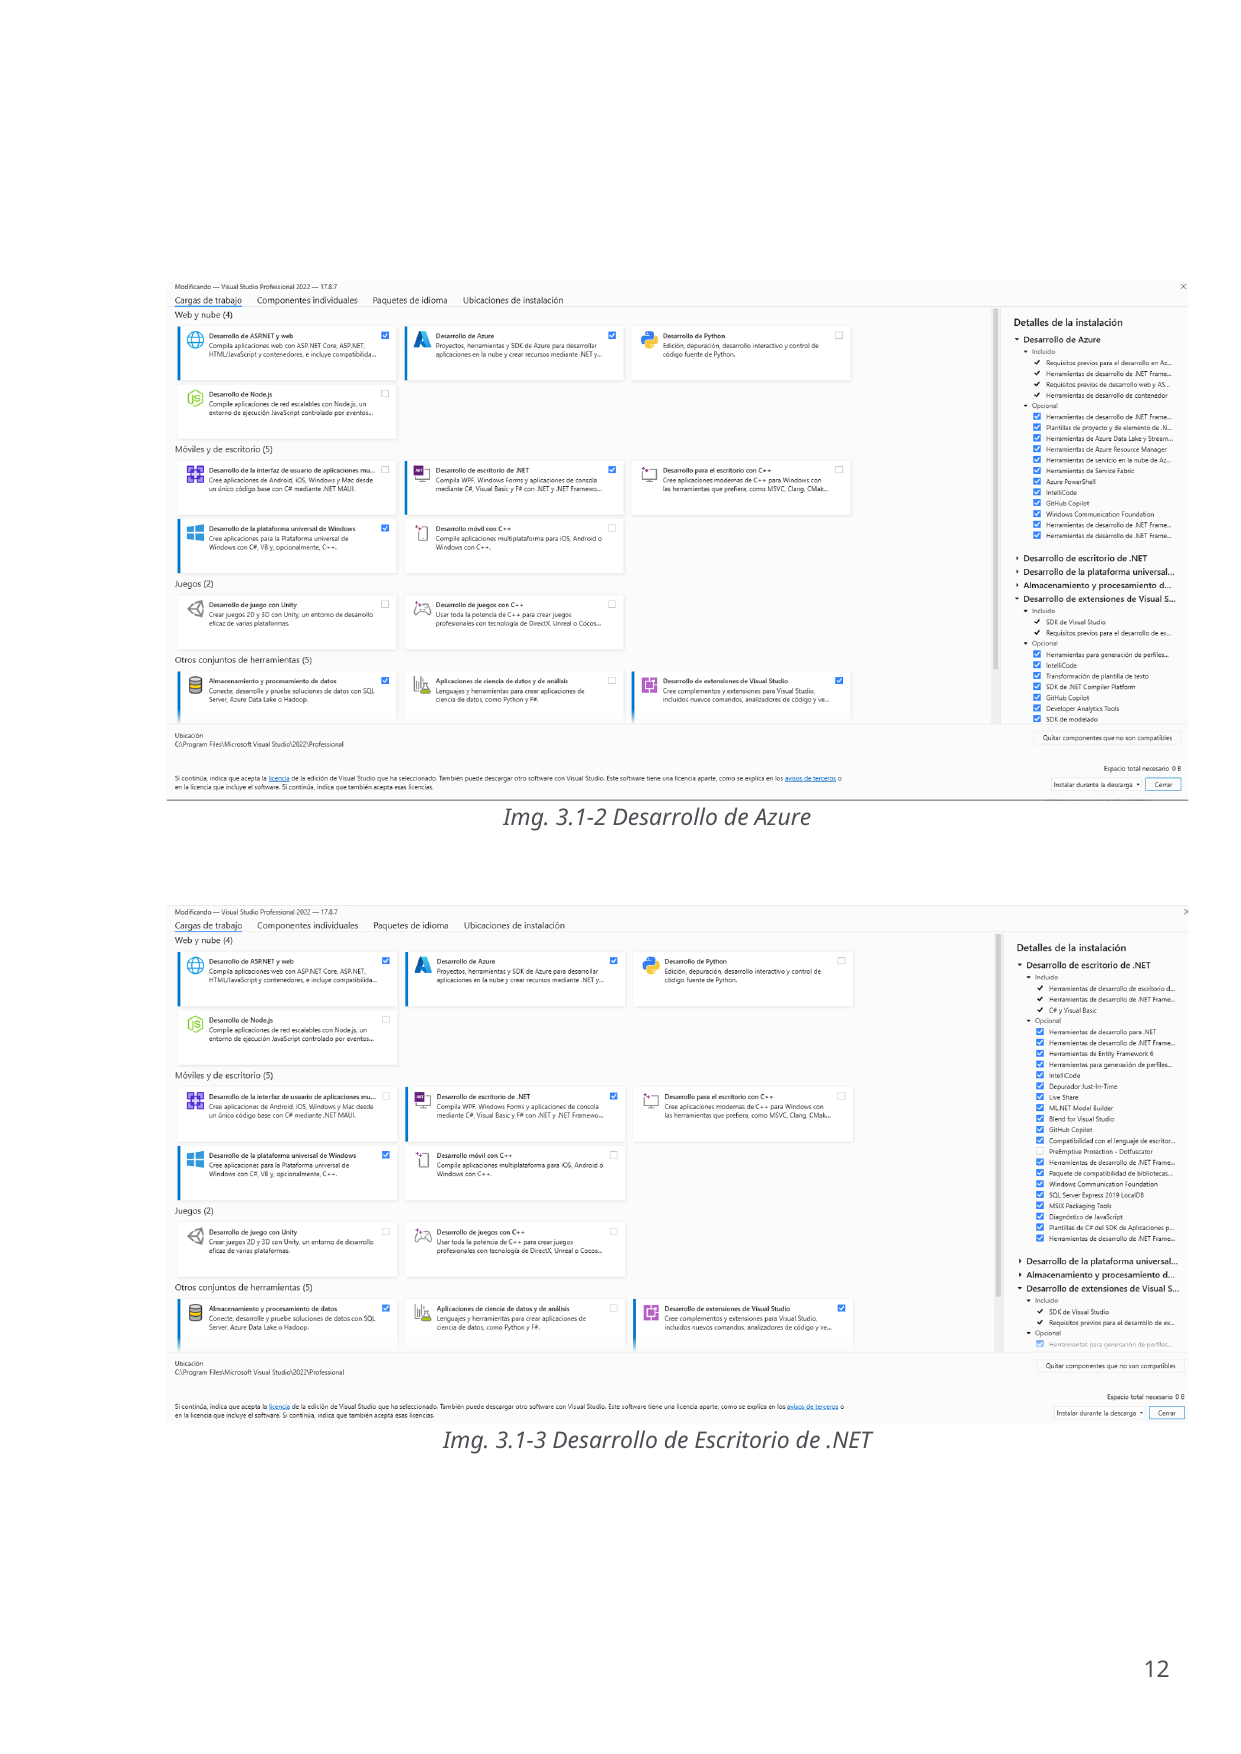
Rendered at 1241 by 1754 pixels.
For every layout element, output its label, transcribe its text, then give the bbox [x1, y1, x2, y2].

text Img. 3.1-2 Desarrollo de Azure [148, 281, 1169, 832]
text Img. 3.1-3 Desarrollo de Escritorio de .NET [148, 905, 1169, 1455]
